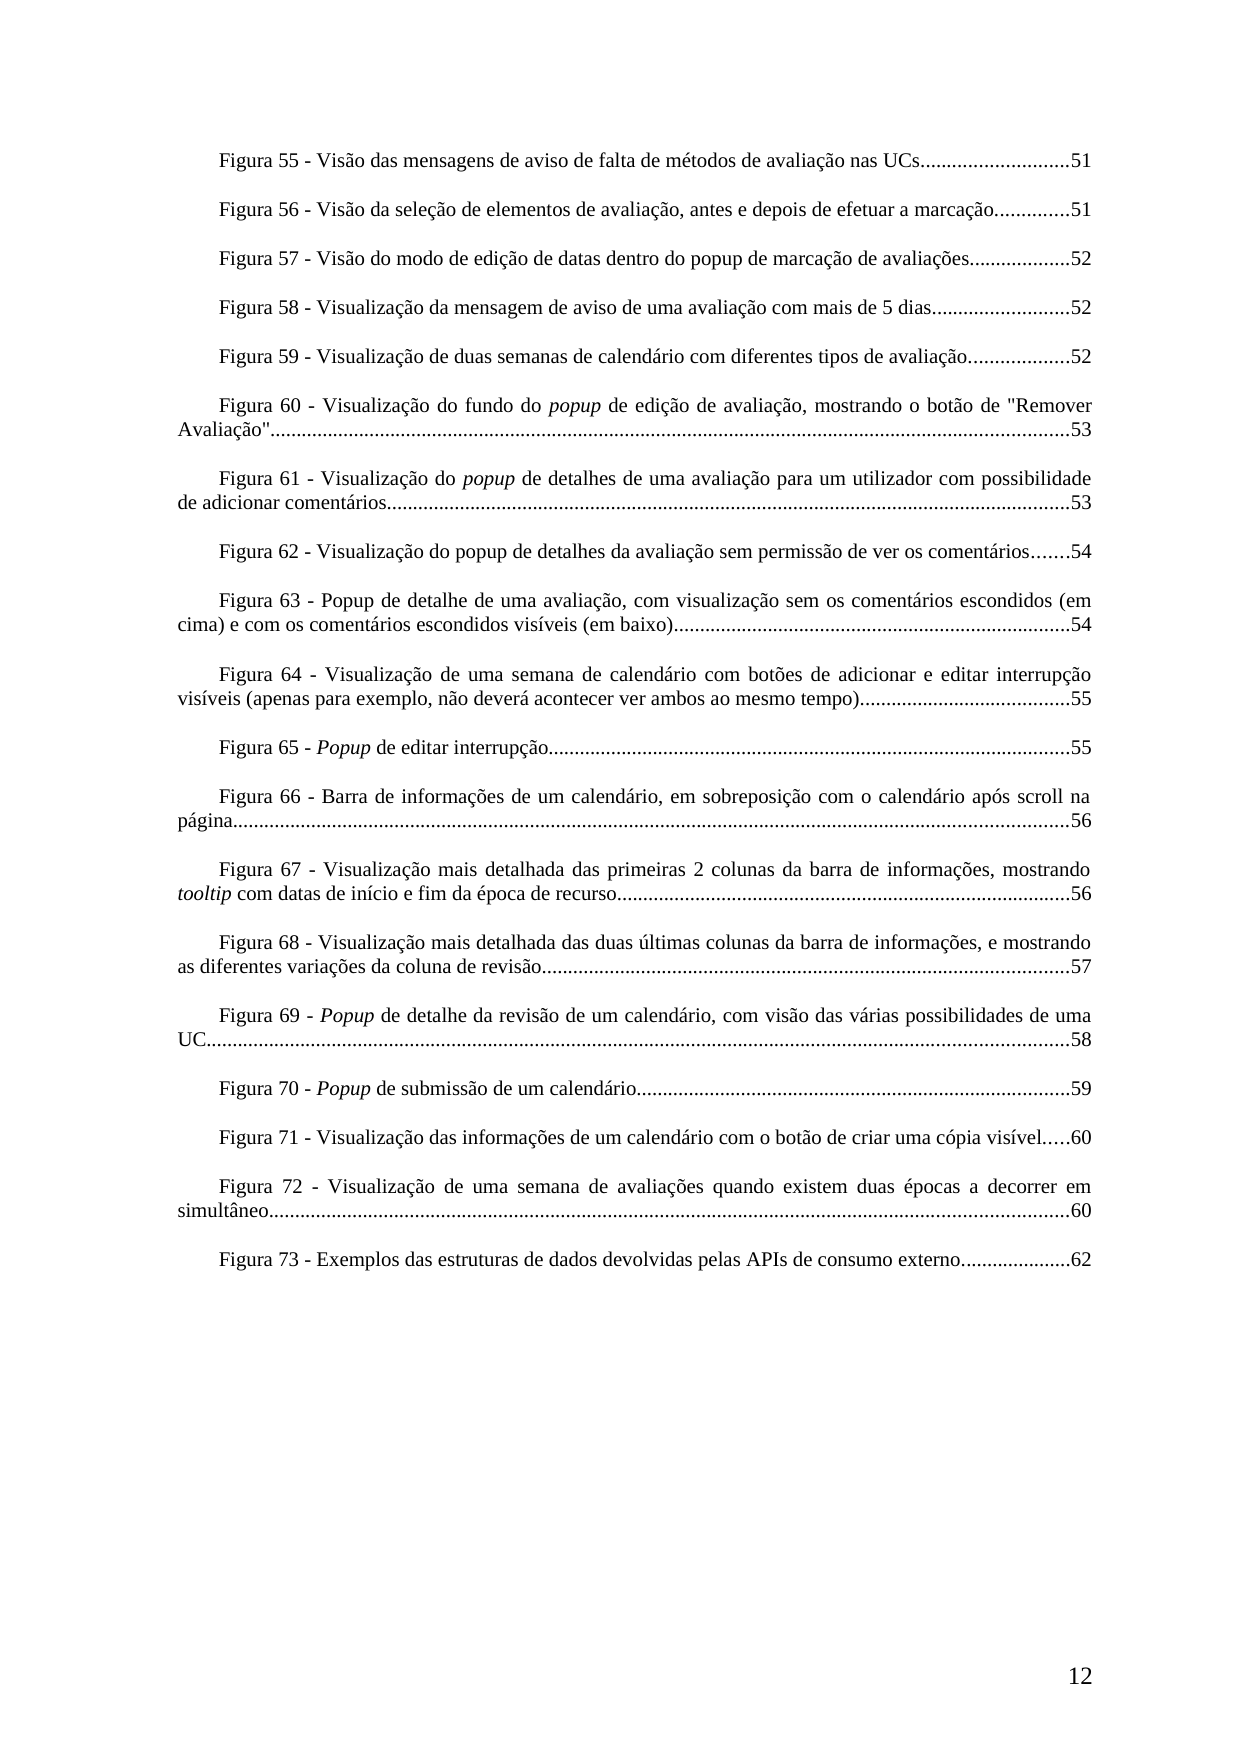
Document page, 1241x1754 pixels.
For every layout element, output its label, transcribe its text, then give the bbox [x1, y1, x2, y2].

text Figura 60 - Visualização do fundo do popup de edição de avaliação, mostrando o botão de "Remover Avaliação" 53 [177, 393, 1092, 441]
text Figura 67 - Visualização mais detalhada das primeiras 2 colunas da barra de informações, mostrando tooltip com datas de início e fim da época de recurso. 56 [177, 857, 1092, 905]
text Figura 70 - Popup de submissão de um calendário. 59 [177, 1076, 1092, 1100]
text Figura 69 - Popup de detalhe da revisão de um calendário, com visão das várias possibilidades de uma UC. 58 [177, 1003, 1092, 1051]
text Figura 73 - Exemplos das estruturas de dados devolvidas pelas APIs de consumo externo. 62 [177, 1247, 1092, 1271]
text Figura 62 - Visualização do popup de detalhes da avaliação sem permissão de ver os comentários 54 [177, 539, 1092, 563]
text Figura 65 - Popup de editar interrupção. 55 [177, 734, 1092, 759]
text Figura 63 - Popup de detalhe de uma avaliação, com visualização sem os comentários escondidos (em cima) e com os comentários escondidos visíveis (em baixo). 54 [177, 588, 1092, 636]
text Figura 57 - Visão do modo de edição de datas dentro do popup de marcação de avaliações. 52 [177, 246, 1092, 270]
text Figura 64 - Visualização de uma semana de calendário com botões de adicionar e editar interrupção visíveis (apenas para exemplo, não deverá acontecer ver ambos ao mesmo tempo). 55 [177, 661, 1092, 709]
text Figura 61 - Visualização do popup de detalhes de uma avaliação para um utilizador com possibilidade de adicionar comentários. 53 [177, 466, 1092, 514]
text Figura 71 - Visualização das informações de um calendário com o botão de criar uma cópia visível. 60 [177, 1125, 1092, 1149]
text Figura 58 - Visualização da mensagem de aviso de uma avaliação com mais de 5 dias. 52 [177, 295, 1092, 319]
text Figura 66 - Barra de informações de um calendário, em sobreposição com o calendário após scroll na página. 56 [177, 784, 1092, 832]
text Figura 59 - Visualização de duas semanas de calendário com diferentes tipos de avaliação. 52 [177, 344, 1092, 368]
text Figura 55 - Visão das mensagens de aviso de falta de métodos de avaliação nas UCs. 51 [177, 148, 1092, 172]
text Figura 56 - Visão da seleção de elementos de avaliação, antes e depois de efetuar a marcação. 51 [177, 197, 1092, 221]
text Figura 68 - Visualização mais detalhada das duas últimas colunas da barra de informações, e mostrando as diferentes variações da coluna de revisão. 57 [177, 930, 1092, 978]
text Figura 72 - Visualização de uma semana de avaliações quando existem duas épocas a decorrer em simultâneo. 60 [177, 1174, 1092, 1222]
